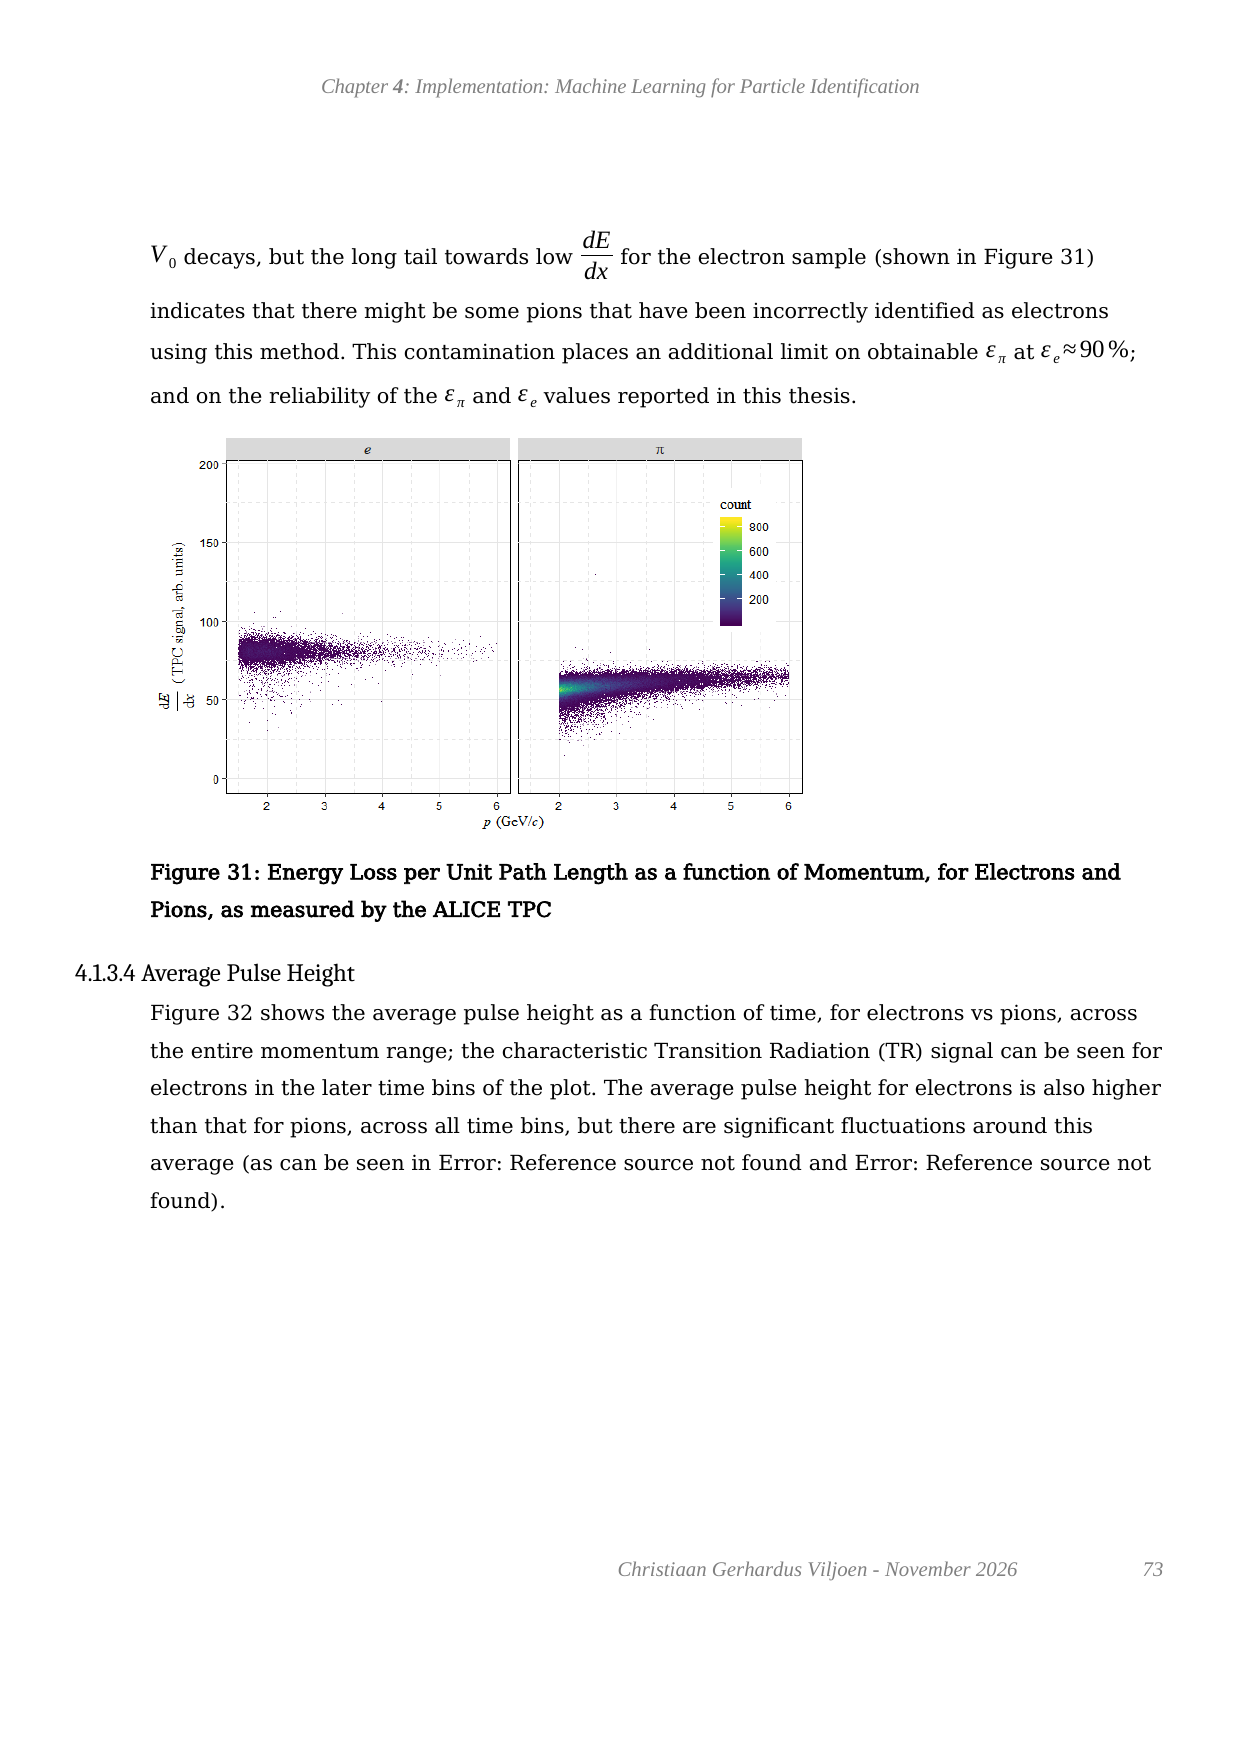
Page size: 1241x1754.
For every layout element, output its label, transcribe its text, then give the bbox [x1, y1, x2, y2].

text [150, 227, 1165, 411]
subtitle Average Pulse Height [75, 959, 1165, 987]
text Figure 31: Energy Loss per Unit Path Length as a function of Momentum, for Electrons and Pions, as measured by the ALICE TPC [150, 859, 1165, 921]
picture [150, 431, 809, 838]
